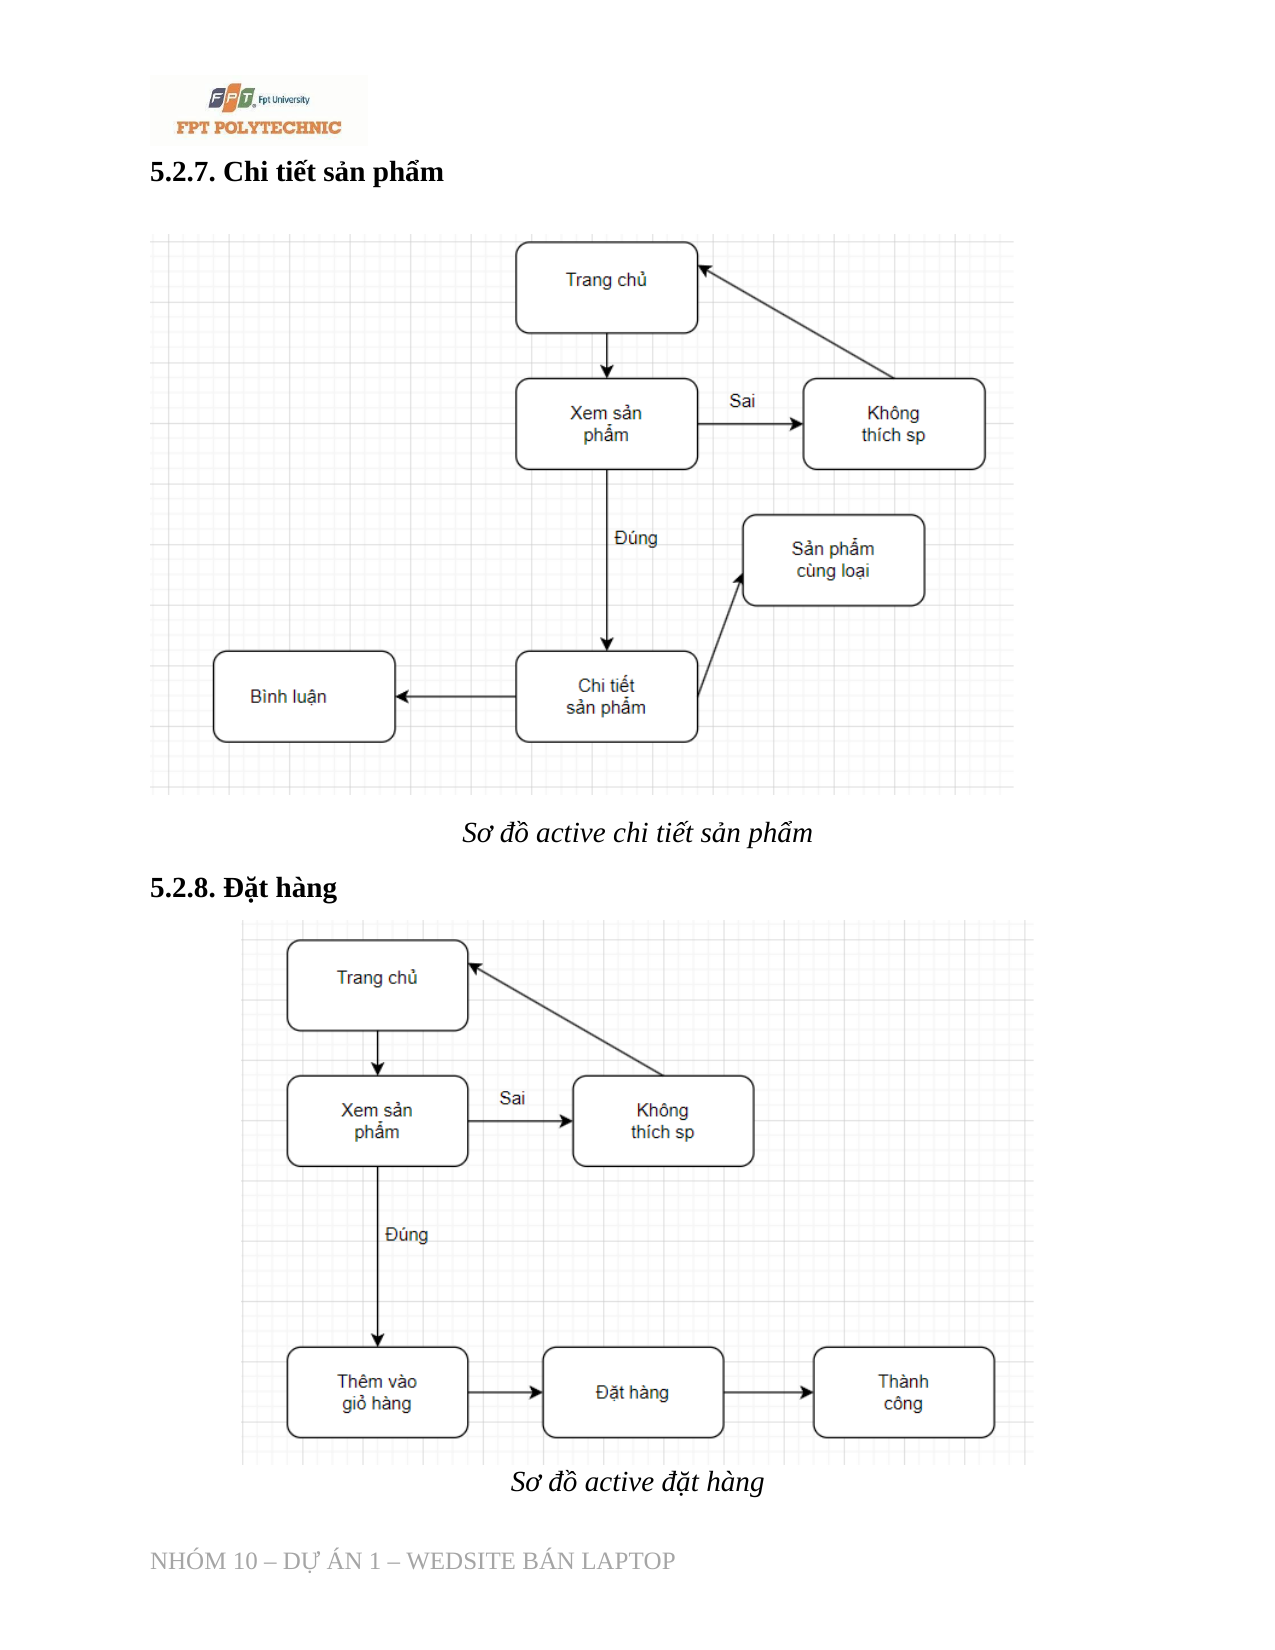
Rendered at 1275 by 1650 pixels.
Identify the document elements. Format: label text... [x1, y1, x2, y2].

subtitle 5.2.7. Chi tiết sản phẩm [150, 154, 1125, 188]
picture [150, 75, 368, 146]
text Sơ đồ active chi tiết sản phẩm [150, 815, 1125, 849]
picture [241, 920, 1034, 1465]
subtitle 5.2.8. Đặt hàng [150, 870, 1125, 904]
text Sơ đồ active đặt hàng [150, 1464, 1125, 1498]
picture [150, 234, 1014, 795]
